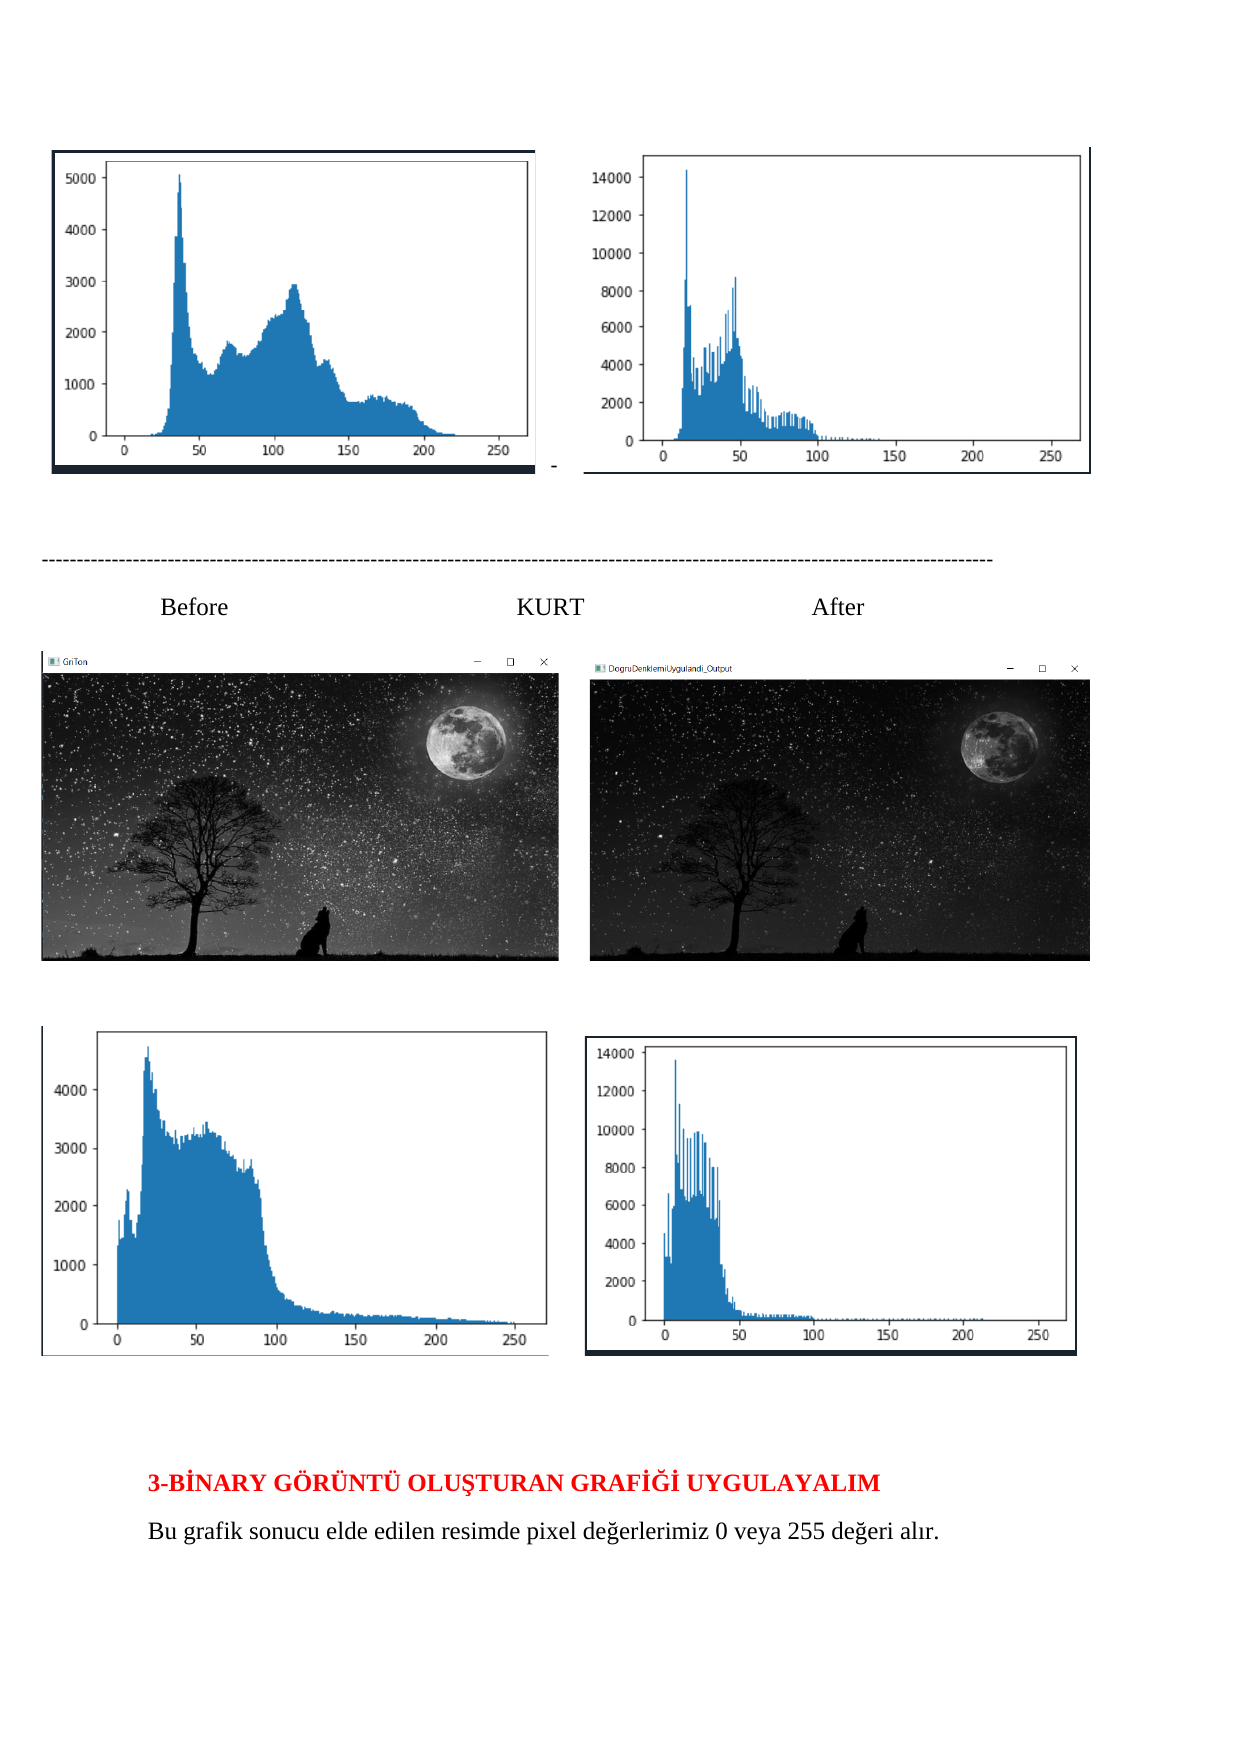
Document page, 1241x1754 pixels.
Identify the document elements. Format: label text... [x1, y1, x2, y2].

text ---------------------------------------------------------------------------------------------------------------------------------------- [41, 545, 1093, 573]
picture [41, 1026, 549, 1356]
picture [583, 147, 1091, 474]
picture [584, 1036, 1077, 1356]
picture [51, 150, 536, 474]
picture [589, 659, 1090, 961]
picture [41, 651, 559, 961]
text Before KURT After [148, 592, 1093, 620]
text Bu grafik sonucu elde edilen resimde pixel değerlerimiz 0 veya 255 değeri alır. [148, 1516, 1093, 1545]
text 3-BİNARY GÖRÜNTÜ OLUŞTURAN GRAFİĞİ UYGULAYALIM [41, 1468, 1093, 1497]
